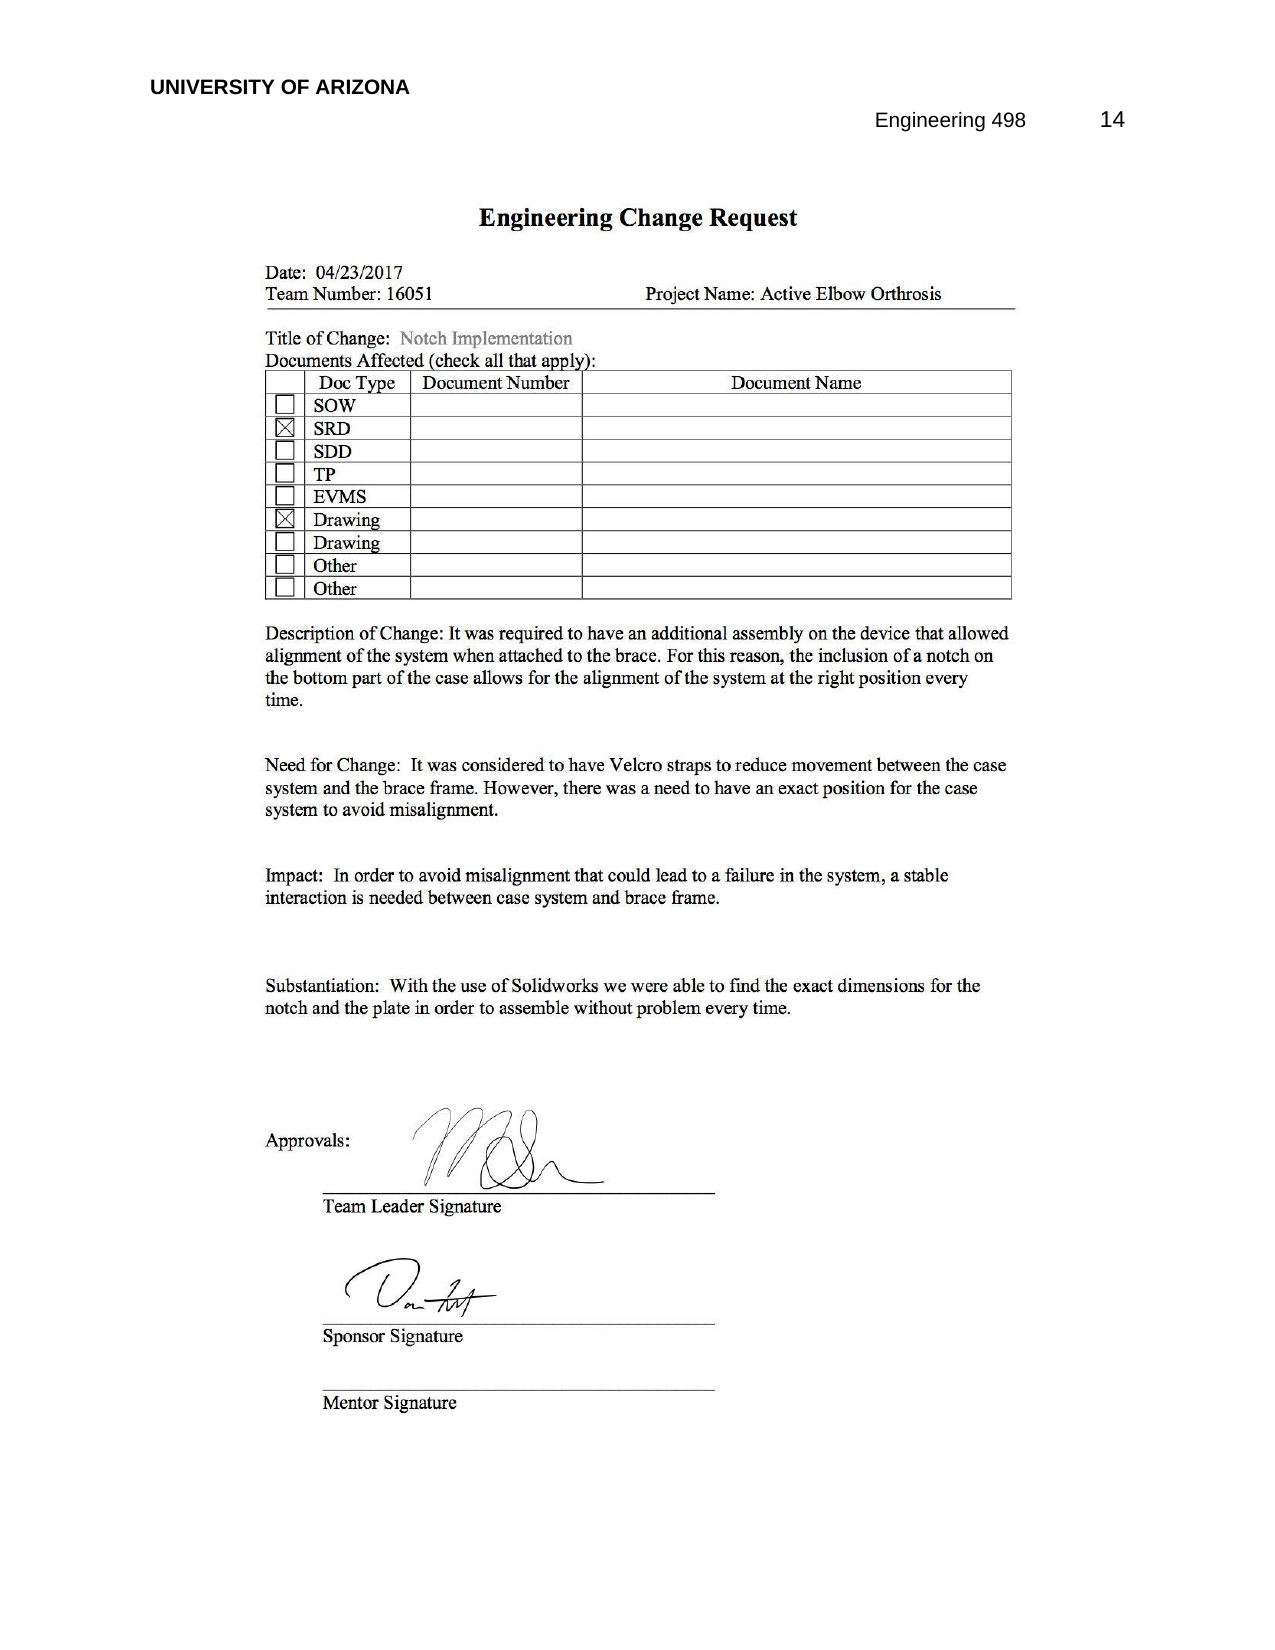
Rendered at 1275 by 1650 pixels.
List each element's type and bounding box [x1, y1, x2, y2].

picture [150, 163, 1125, 1241]
picture [150, 1243, 1125, 1441]
